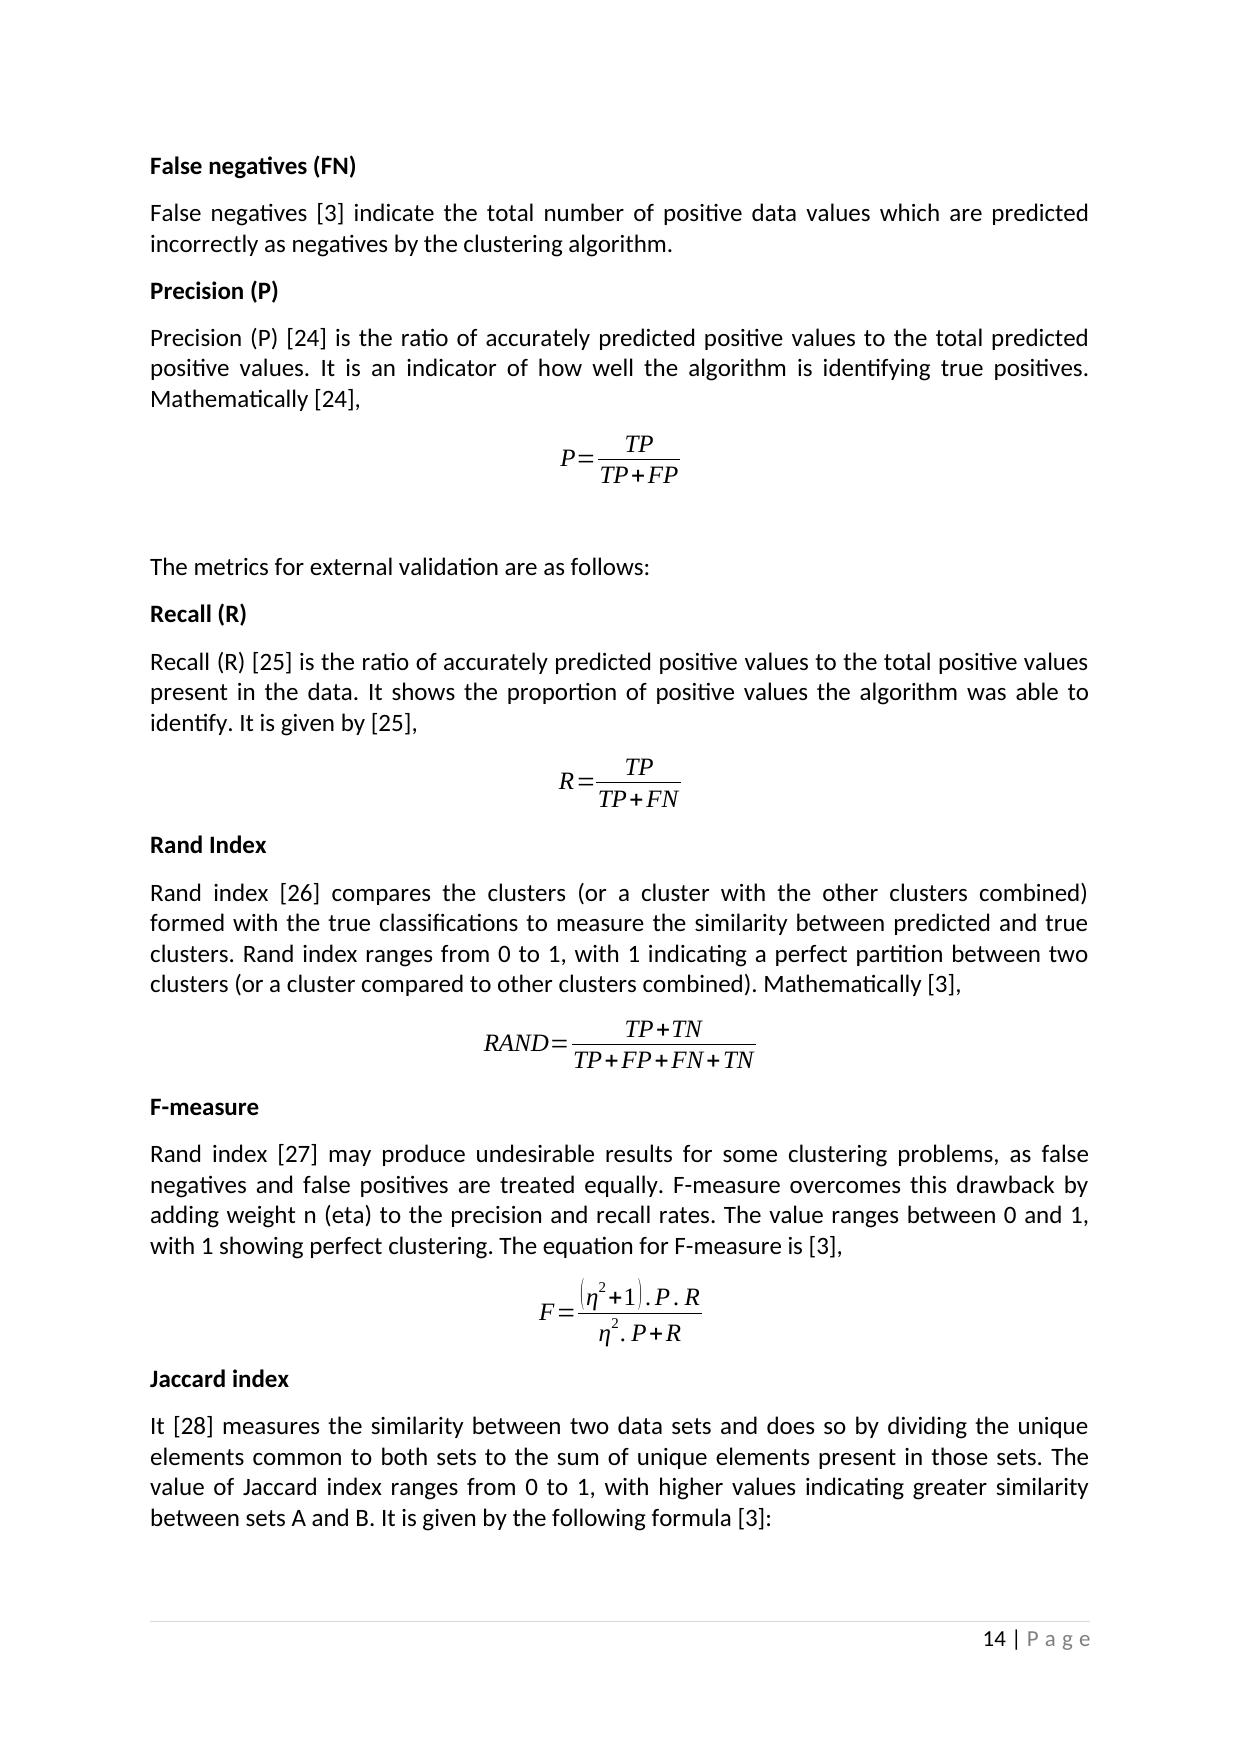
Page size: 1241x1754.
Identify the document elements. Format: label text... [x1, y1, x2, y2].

text False negatives (FN) [150, 150, 1090, 181]
text Jaccard index [150, 1363, 1090, 1394]
text Recall (R) [25] is the ratio of accurately predicted positive values to the total positive values present in the data. It shows the proportion of positive values the algorithm was able to identify. It is given by [25], [150, 646, 1090, 737]
text Rand index [27] may produce undesirable results for some clustering problems, as false negatives and false positives are treated equally. F-measure overcomes this drawback by adding weight n (eta) to the precision and recall rates. The value ranges between 0 and 1, with 1 showing perfect clustering. The equation for F-measure is [3], [150, 1138, 1090, 1260]
text False negatives [3] indicate the total number of positive data values which are predicted incorrectly as negatives by the clustering algorithm. [150, 197, 1090, 258]
text Precision (P) [150, 275, 1090, 305]
text The metrics for external validation are as follows: [150, 551, 1090, 582]
text Recall (R) [150, 598, 1090, 629]
text It [28] measures the similarity between two data sets and does so by dividing the unique elements common to both sets to the sum of unique elements present in those sets. The value of Jaccard index ranges from 0 to 1, with higher values indicating greater similarity between sets A and B. It is given by the following formula [3]: [150, 1410, 1090, 1532]
text Rand Index [150, 829, 1090, 860]
text Rand index [26] compares the clusters (or a cluster with the other clusters combined) formed with the true classifications to measure the similarity between predicted and true clusters. Rand index ranges from 0 to 1, with 1 indicating a perfect partition between two clusters (or a cluster compared to other clusters combined). Mathematically [3], [150, 877, 1090, 999]
text Precision (P) [24] is the ratio of accurately predicted positive values to the total predicted positive values. It is an indicator of how well the algorithm is identifying true positives. Mathematically [24], [150, 322, 1090, 414]
text F-measure [150, 1091, 1090, 1122]
